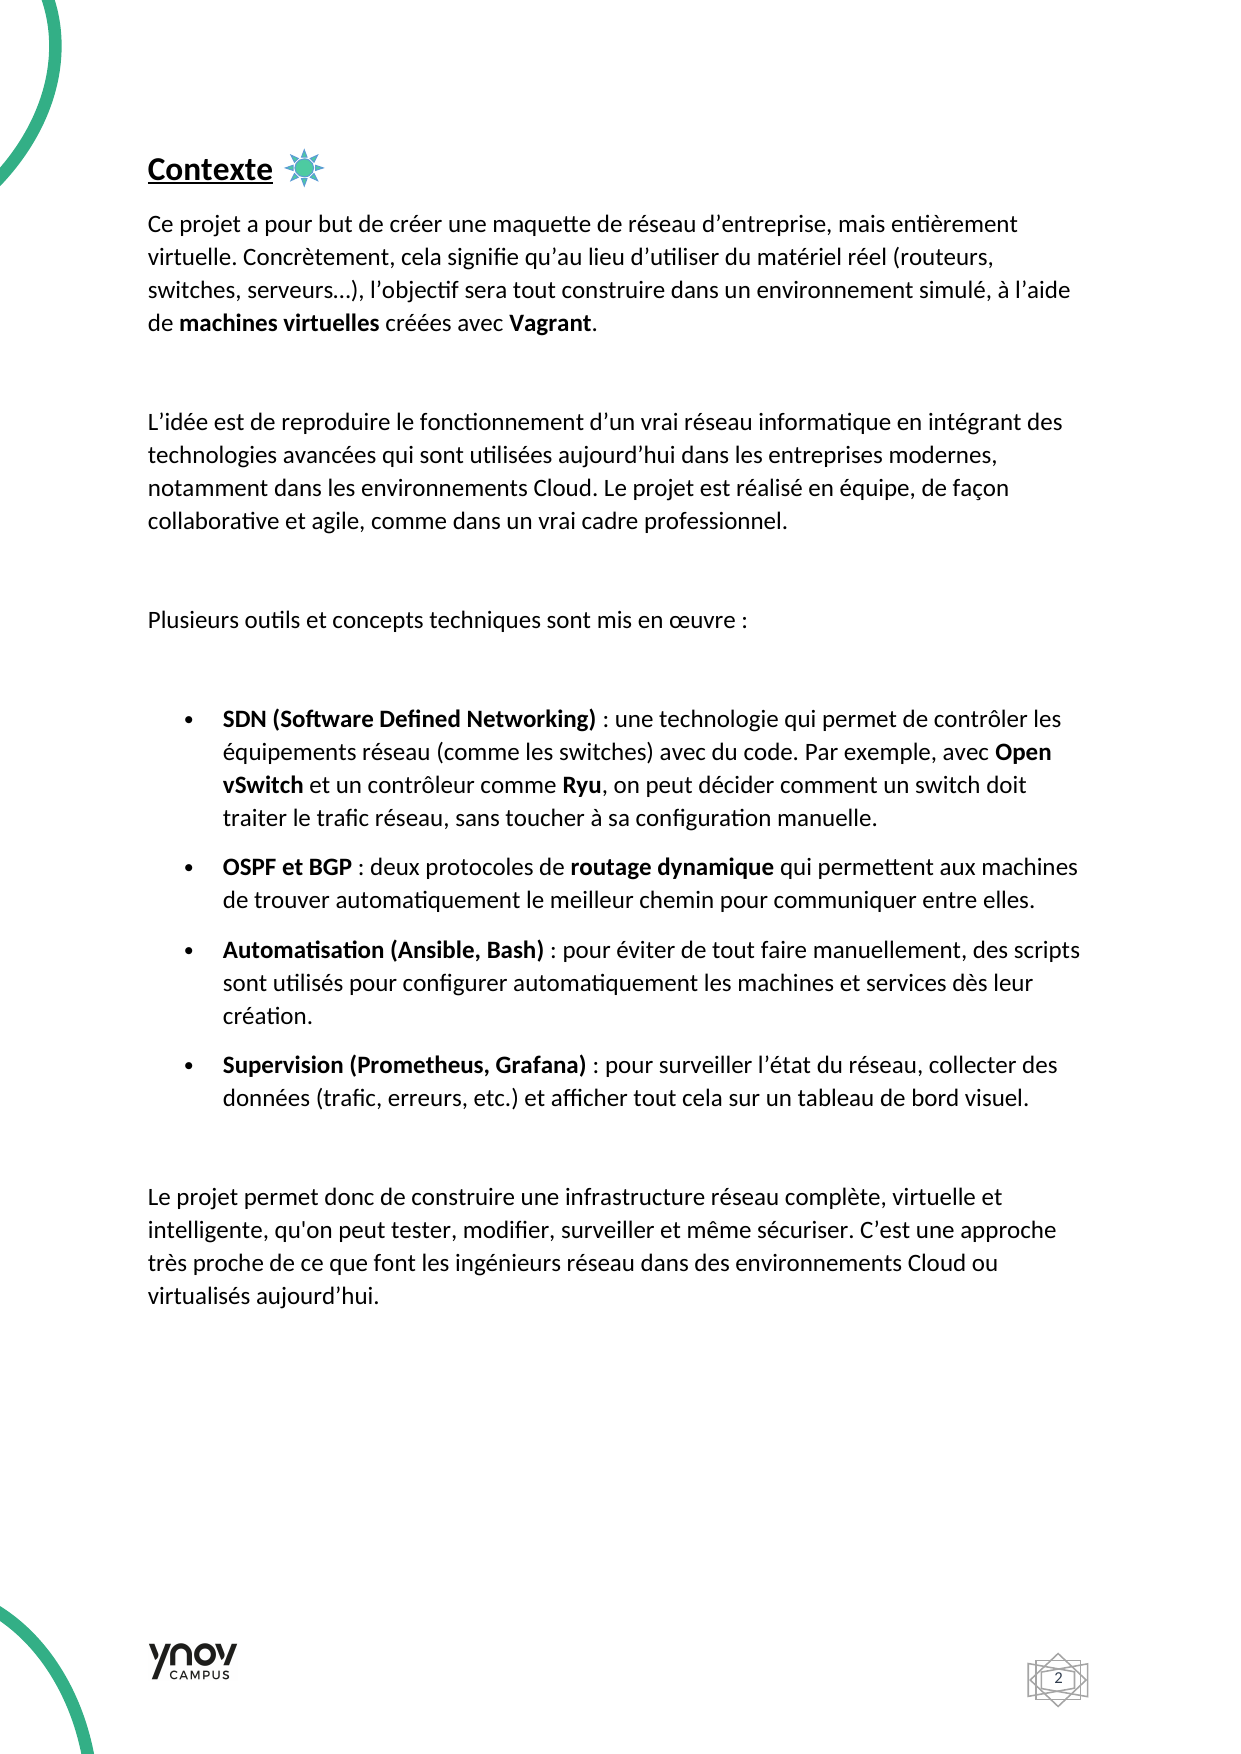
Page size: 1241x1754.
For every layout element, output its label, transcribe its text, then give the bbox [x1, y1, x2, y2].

list Automatisation (Ansible, Bash) : pour éviter de tout faire manuellement, des scripts sont utilisés pour configurer automatiquement les machines et services dès leur création. [185, 934, 1093, 1030]
list SDN (Software Defined Networking) : une technologie qui permet de contrôler les équipements réseau (comme les switches) avec du code. Par exemple, avec Open vSwitch et un contrôleur comme Ryu, on peut décider comment un switch doit traiter le trafic réseau, sans toucher à sa configuration manuelle. [185, 703, 1093, 832]
text Plusieurs outils et concepts techniques sont mis en œuvre : [148, 604, 1093, 634]
text Contexte [305, 148, 1093, 188]
picture [147, 1643, 239, 1681]
text Contexte [148, 148, 304, 188]
text Le projet permet donc de construire une infrastructure réseau complète, virtuelle et intelligente, qu'on peut tester, modifier, surveiller et même sécuriser. C’est une approche très proche de ce que font les ingénieurs réseau dans des environnements Cloud ou virtualisés aujourd’hui. [148, 1182, 1093, 1311]
text Ce projet a pour but de créer une maquette de réseau d’entreprise, mais entièrement virtuelle. Concrètement, cela signifie qu’au lieu d’utiliser du matériel réel (routeurs, switches, serveurs…), l’objectif sera tout construire dans un environnement simulé, à l’aide de machines virtuelles créées avec Vagrant. [148, 208, 1093, 337]
text L’idée est de reproduire le fonctionnement d’un vrai réseau informatique en intégrant des technologies avancées qui sont utilisées aujourd’hui dans les entreprises modernes, notamment dans les environnements Cloud. Le projet est réalisé en équipe, de façon collaborative et agile, comme dans un vrai cadre professionnel. [148, 406, 1093, 535]
list OSPF et BGP : deux protocoles de routage dynamique qui permettent aux machines de trouver automatiquement le meilleur chemin pour communiquer entre elles. [185, 852, 1093, 915]
list Supervision (Prometheus, Grafana) : pour surveiller l’état du réseau, collecter des données (trafic, erreurs, etc.) et afficher tout cela sur un tableau de bord visuel. [185, 1049, 1093, 1113]
